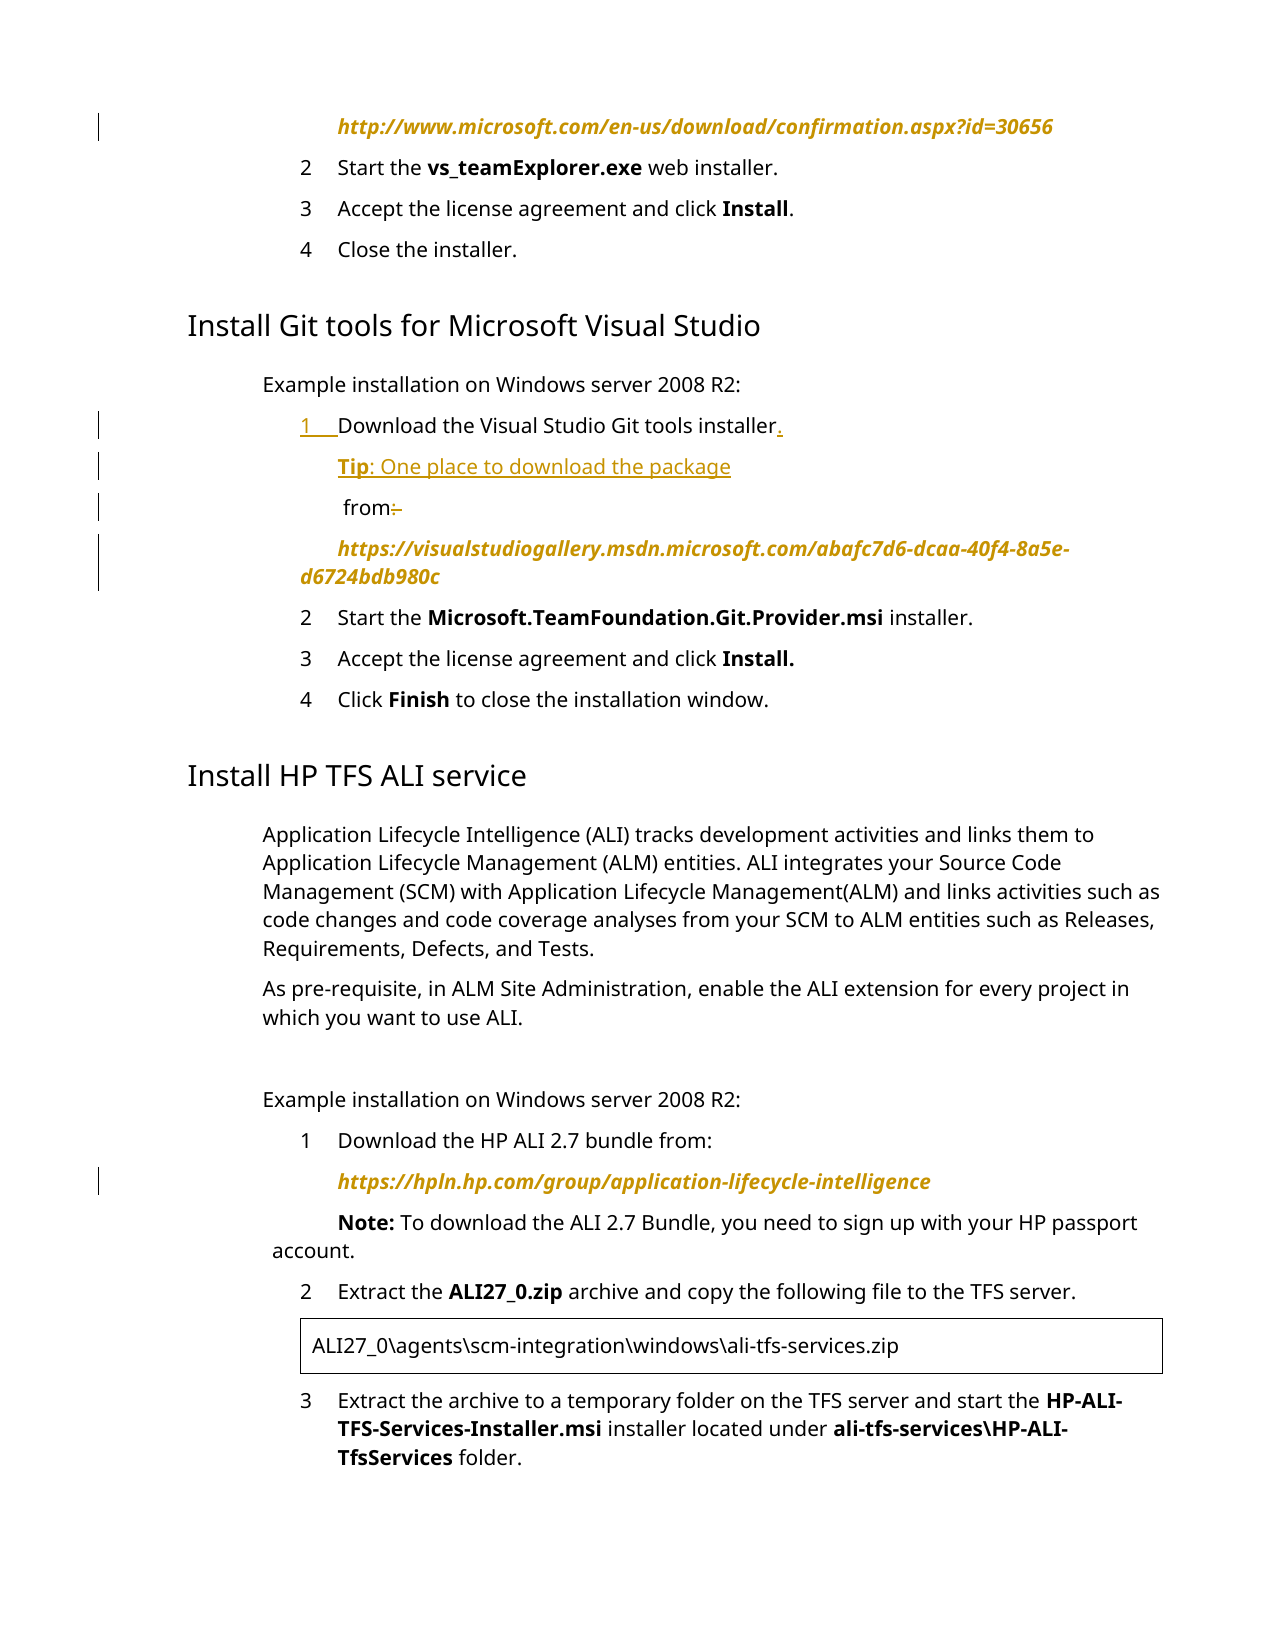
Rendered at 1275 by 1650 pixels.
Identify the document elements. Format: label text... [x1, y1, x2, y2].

list Download the HP ALI 2.7 bundle from: [300, 1126, 1162, 1154]
text Application Lifecycle Intelligence (ALI) tracks development activities and links them to Application Lifecycle Management (ALM) entities. ALI integrates your Source Code Management (SCM) with Application Lifecycle Management(ALM) and links activities such as code changes and code coverage analyses from your SCM to ALM entities such as Releases, Requirements, Defects, and Tests. [262, 820, 1162, 962]
text Install Git tools for Microsoft Visual Studio [187, 305, 1162, 345]
text Note: To download the ALI 2.7 Bundle, you need to sign up with your HP passport account. [272, 1208, 1162, 1264]
list Download the Visual Studio Git tools installer [300, 411, 1162, 439]
list Extract the archive to a temporary folder on the TFS server and start the HP-ALI-TFS-Services-Installer.msi installer located under ali-tfs-services\HP-ALI-TfsServices folder. [300, 1386, 1162, 1471]
list https://visualstudiogallery.msdn.microsoft.com/abafc7d6-dcaa-40f4-8a5e-d6724bdb980c [300, 534, 1162, 591]
list Accept the license agreement and click Install. [300, 644, 1162, 673]
list https://hpln.hp.com/group/application-lifecycle-intelligence [300, 1167, 1162, 1195]
list Accept the license agreement and click Install. [300, 194, 1162, 223]
text As pre-requisite, in ALM Site Administration, enable the ALI extension for every project in which you want to use ALI. [262, 974, 1162, 1031]
list Extract the ALI27_0.zip archive and copy the following file to the TFS server. [300, 1277, 1162, 1306]
text Example installation on Windows server 2008 R2: [262, 370, 1162, 398]
list Click Finish to close the installation window. [300, 685, 1162, 713]
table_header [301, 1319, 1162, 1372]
text Example installation on Windows server 2008 R2: [262, 1085, 1162, 1113]
list http://www.microsoft.com/en-us/download/confirmation.aspx?id=30656 [300, 112, 1162, 141]
list Start the Microsoft.TeamFoundation.Git.Provider.msi installer. [300, 603, 1162, 632]
text Install HP TFS ALI service [187, 755, 1162, 795]
list Close the installer. [300, 235, 1162, 264]
list Start the vs_teamExplorer.exe web installer. [300, 153, 1162, 182]
